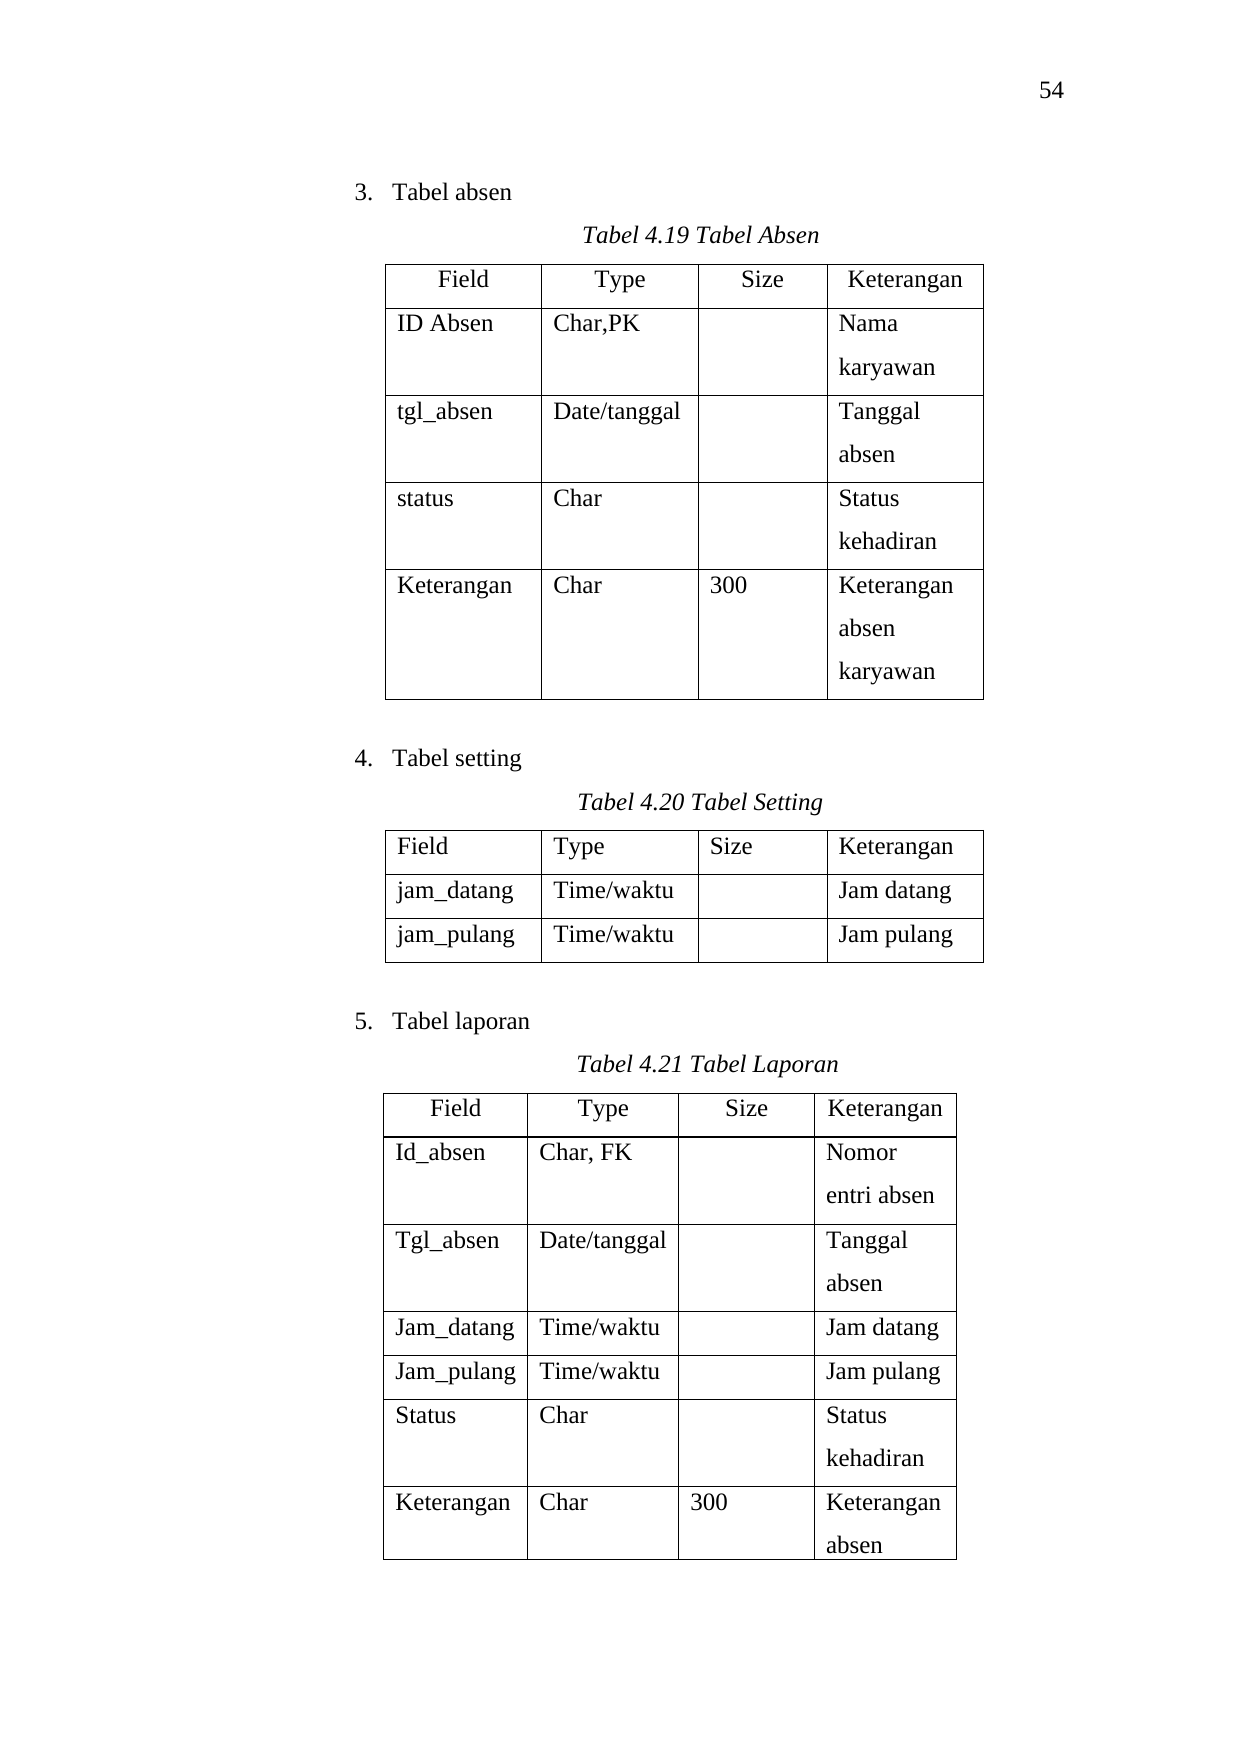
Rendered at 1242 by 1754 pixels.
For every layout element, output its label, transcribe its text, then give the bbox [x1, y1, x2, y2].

table_header Keterangan [828, 831, 983, 874]
text Tabel 4.21 Tabel Laporan [353, 1049, 1064, 1078]
table_cell Char, FK [528, 1138, 678, 1224]
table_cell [815, 1487, 956, 1559]
table_header Field [384, 1094, 527, 1136]
table_header Keterangan [815, 1094, 956, 1136]
table_cell [679, 1312, 814, 1355]
table_cell Keterangan [386, 570, 541, 699]
list Tabel setting [354, 743, 1064, 772]
table_cell Nama karyawan [828, 309, 983, 395]
table_cell status [386, 483, 541, 569]
table_header Field [386, 831, 541, 874]
table_cell tgl_absen [386, 396, 541, 482]
table_cell Status kehadiran [815, 1400, 956, 1486]
table_cell [679, 1225, 814, 1311]
table_cell [699, 875, 827, 918]
table_cell [699, 483, 827, 569]
table_cell Time/waktu [542, 919, 698, 962]
table_cell Jam datang [815, 1312, 956, 1355]
table_cell Time/waktu [528, 1312, 678, 1355]
table_cell Keterangan [384, 1487, 527, 1559]
table_cell Nomor entri absen [815, 1138, 956, 1224]
table_cell Tgl_absen [384, 1225, 527, 1311]
table_header Keterangan [828, 265, 983, 307]
table_cell Jam_pulang [384, 1356, 527, 1399]
table_cell [679, 1356, 814, 1399]
table_cell Date/tanggal [542, 396, 698, 482]
table_cell [699, 396, 827, 482]
table_cell [699, 309, 827, 395]
table_cell Char [542, 483, 698, 569]
table_header Size [679, 1094, 814, 1136]
table_cell Status [384, 1400, 527, 1486]
table_cell Jam pulang [815, 1356, 956, 1399]
table_cell Time/waktu [528, 1356, 678, 1399]
table_header Type [542, 831, 698, 874]
text Tabel 4.20 Tabel Setting [338, 787, 1064, 815]
table_cell Tanggal absen [815, 1225, 956, 1311]
table_header Field [386, 265, 541, 307]
table_cell [679, 1400, 814, 1486]
table_cell jam_datang [386, 875, 541, 918]
table_header Type [542, 265, 698, 307]
table_cell 300 [699, 570, 827, 699]
table_cell ID Absen [386, 309, 541, 395]
table_cell Char [542, 570, 698, 699]
table_cell Jam pulang [828, 919, 983, 962]
table_cell Char [528, 1400, 678, 1486]
table_cell Keterangan absen karyawan [828, 570, 983, 699]
table_cell Char,PK [542, 309, 698, 395]
table_cell Date/tanggal [528, 1225, 678, 1311]
table_header Type [528, 1094, 678, 1136]
table_cell [679, 1138, 814, 1224]
table_cell Id_absen [384, 1138, 527, 1224]
list Tabel laporan [354, 1006, 1064, 1035]
table_cell Jam datang [828, 875, 983, 918]
table_cell Char [528, 1487, 678, 1559]
table_cell jam_pulang [386, 919, 541, 962]
table_cell Time/waktu [542, 875, 698, 918]
table_cell Tanggal absen [828, 396, 983, 482]
list Tabel absen [354, 177, 1064, 206]
table_cell [699, 919, 827, 962]
table_header Size [699, 265, 827, 307]
text Tabel 4.19 Tabel Absen [340, 220, 1064, 249]
table_cell 300 [679, 1487, 814, 1559]
table_cell Jam_datang [384, 1312, 527, 1355]
table_cell Status kehadiran [828, 483, 983, 569]
table_header Size [699, 831, 827, 874]
